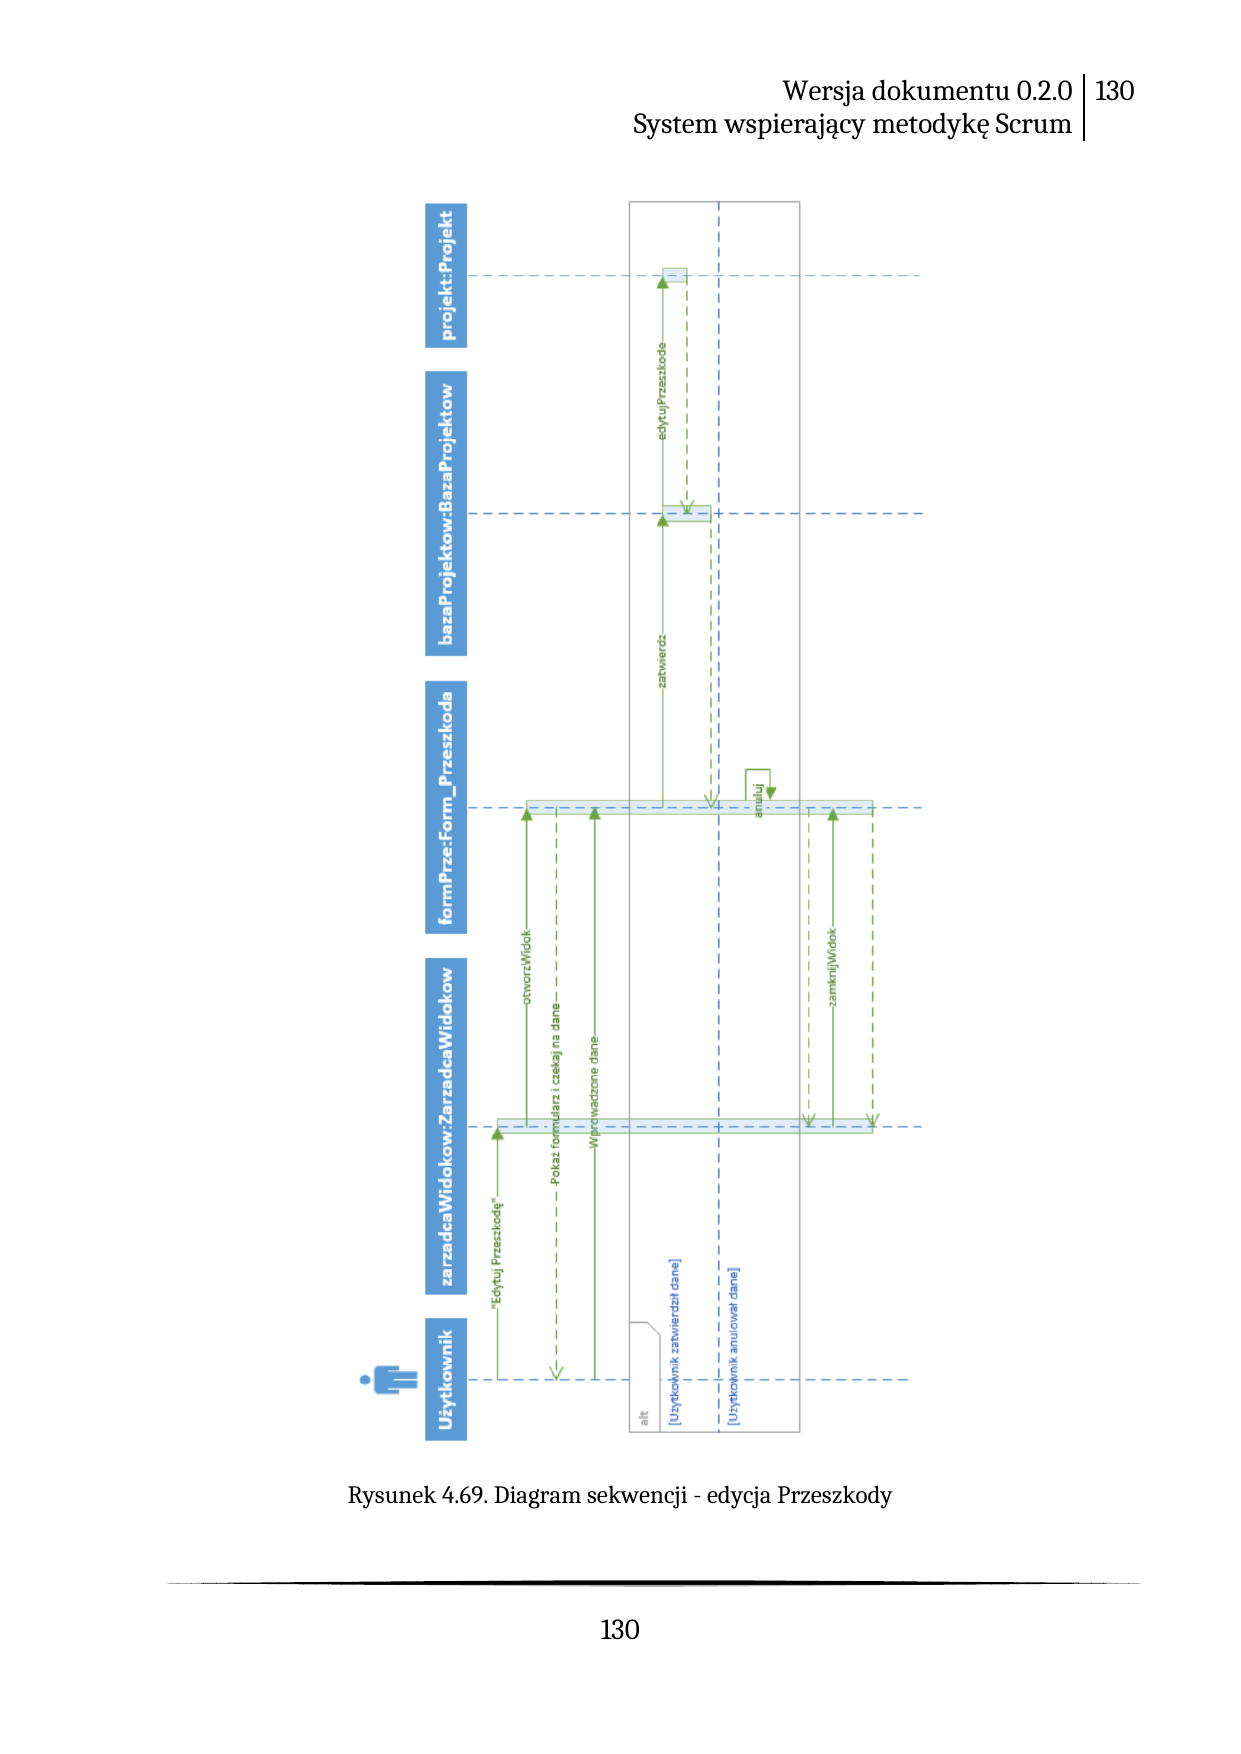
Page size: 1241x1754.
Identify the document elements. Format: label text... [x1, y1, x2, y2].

text Rysunek 4.69. Diagram sekwencji - edycja Przeszkody [148, 1481, 1093, 1510]
picture [166, 1579, 1142, 1587]
picture [347, 179, 935, 1456]
